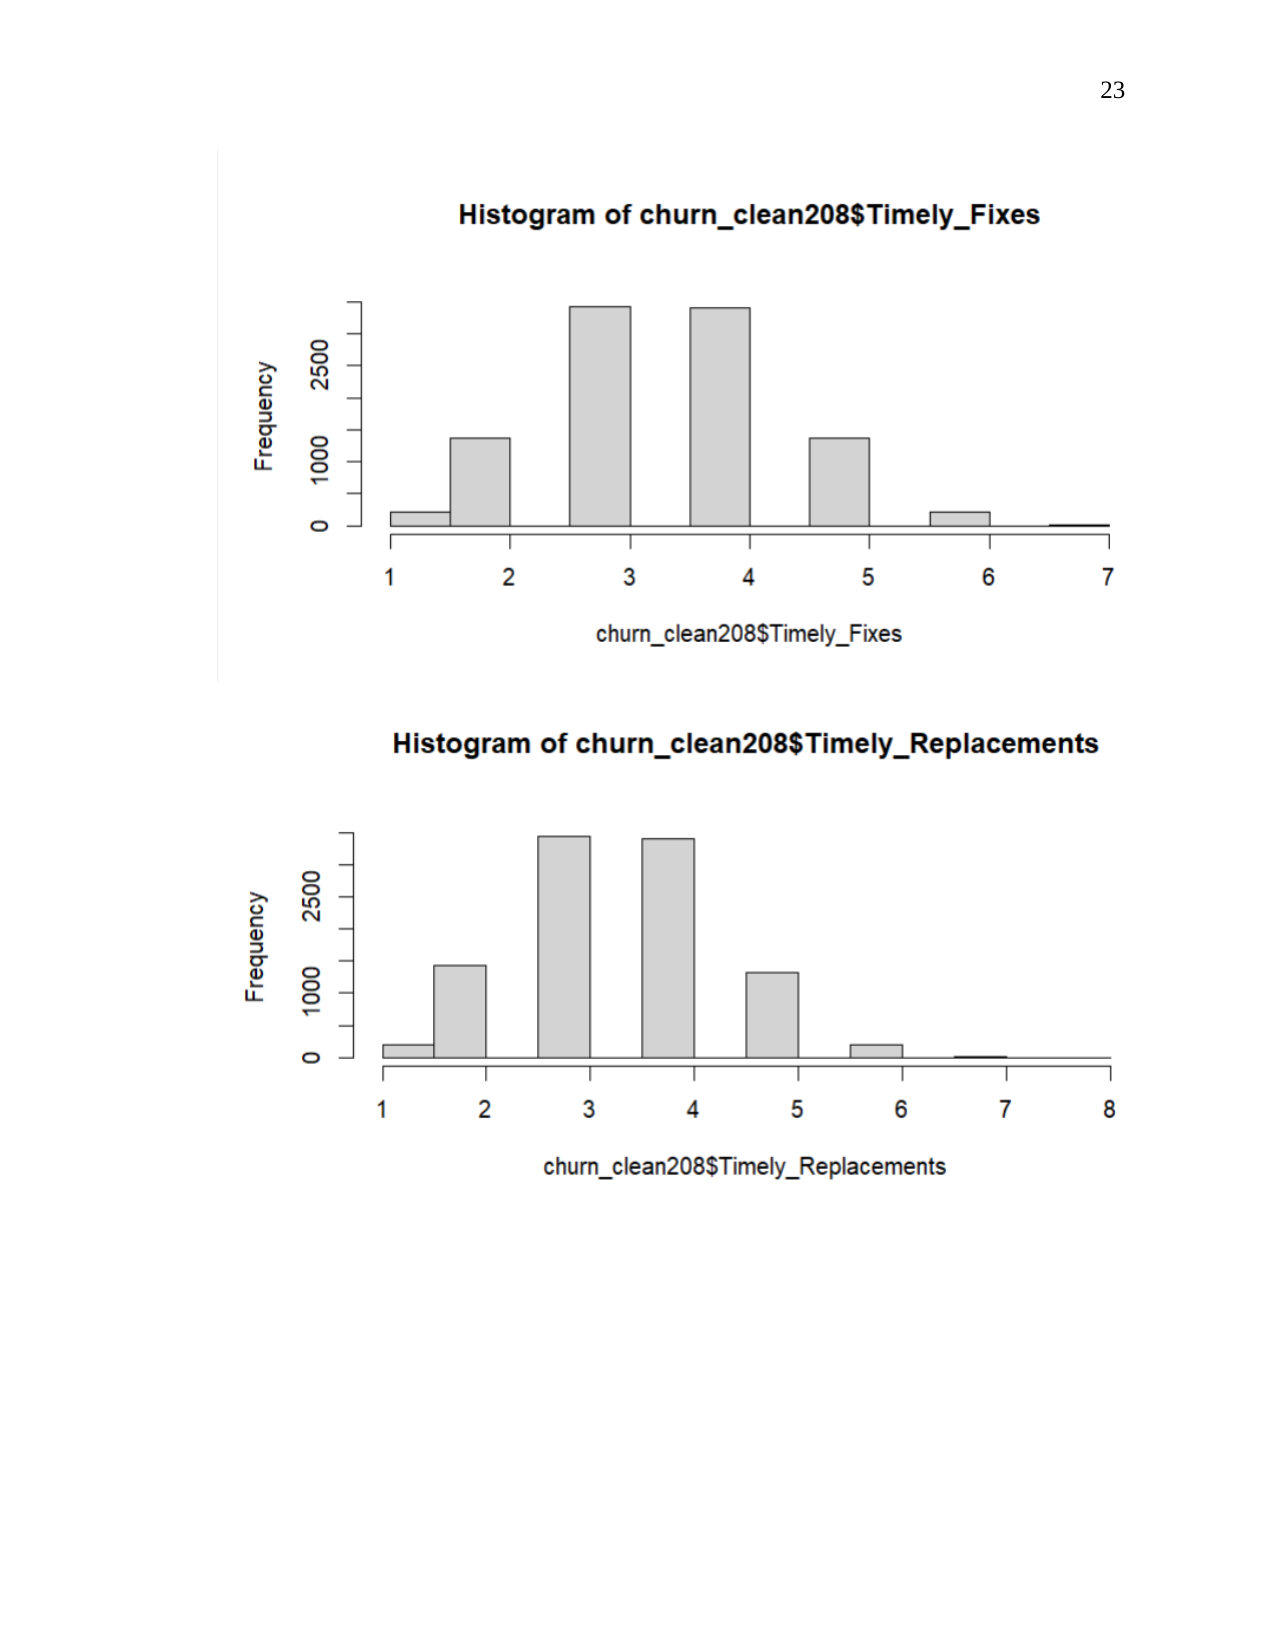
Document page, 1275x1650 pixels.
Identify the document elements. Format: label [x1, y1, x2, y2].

picture [217, 150, 1193, 1228]
